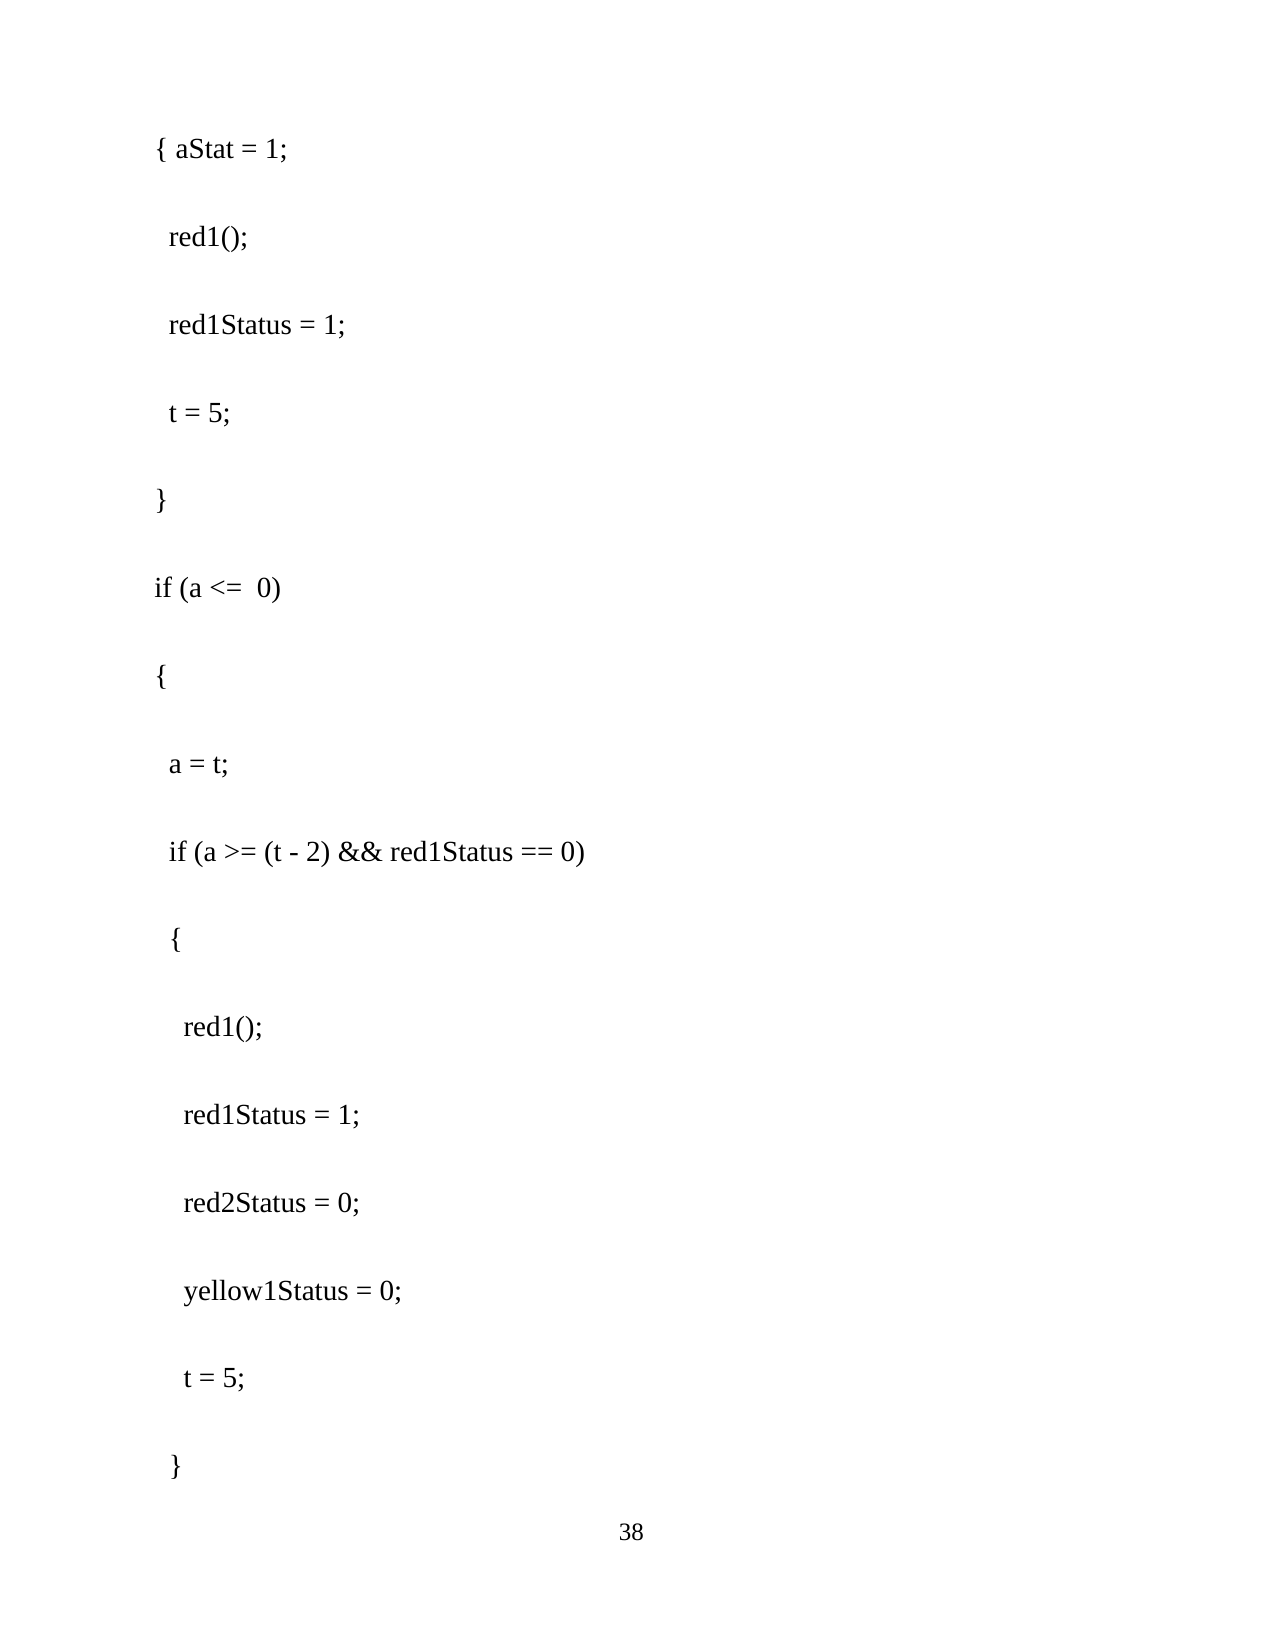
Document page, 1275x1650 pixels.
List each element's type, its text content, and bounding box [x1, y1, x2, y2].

text t = 5; [125, 395, 1137, 428]
text if (a >= (t - 2) && red1Status == 0) [125, 834, 1137, 867]
text { aStat = 1; [125, 131, 1137, 165]
text if (a <= 0) [125, 570, 1137, 604]
text t = 5; [125, 1361, 1137, 1394]
text { [125, 922, 1137, 955]
text red1(); [125, 219, 1137, 253]
text } [125, 482, 1137, 516]
text a = t; [125, 746, 1137, 779]
text } [125, 1448, 1137, 1482]
text yellow1Status = 0; [125, 1273, 1137, 1306]
text red1(); [125, 1009, 1137, 1043]
text red2Status = 0; [125, 1185, 1137, 1218]
text red1Status = 1; [125, 307, 1137, 340]
text { [125, 658, 1137, 692]
text red1Status = 1; [125, 1097, 1137, 1131]
